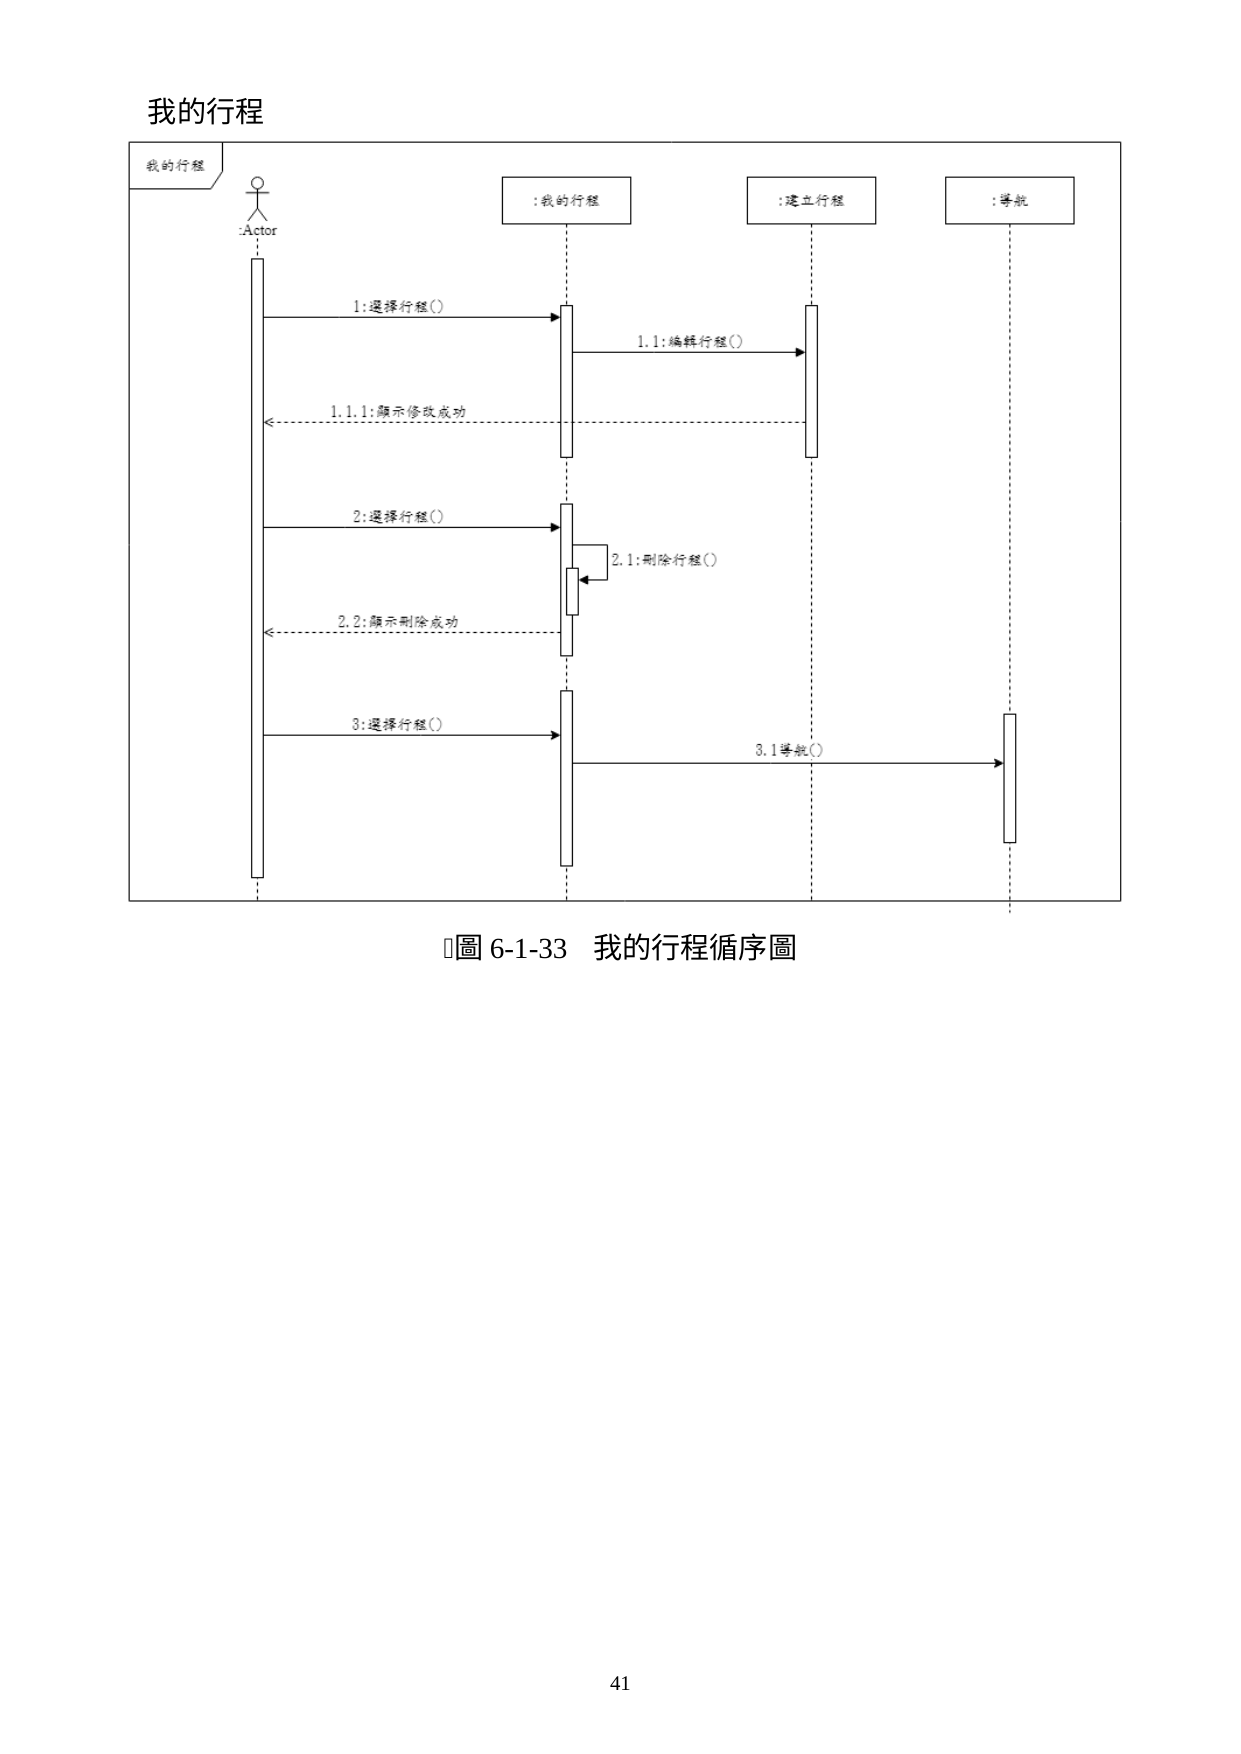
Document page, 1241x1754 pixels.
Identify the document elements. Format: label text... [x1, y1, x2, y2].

text 我的行程 [89, 89, 1152, 131]
picture [117, 131, 1133, 925]
